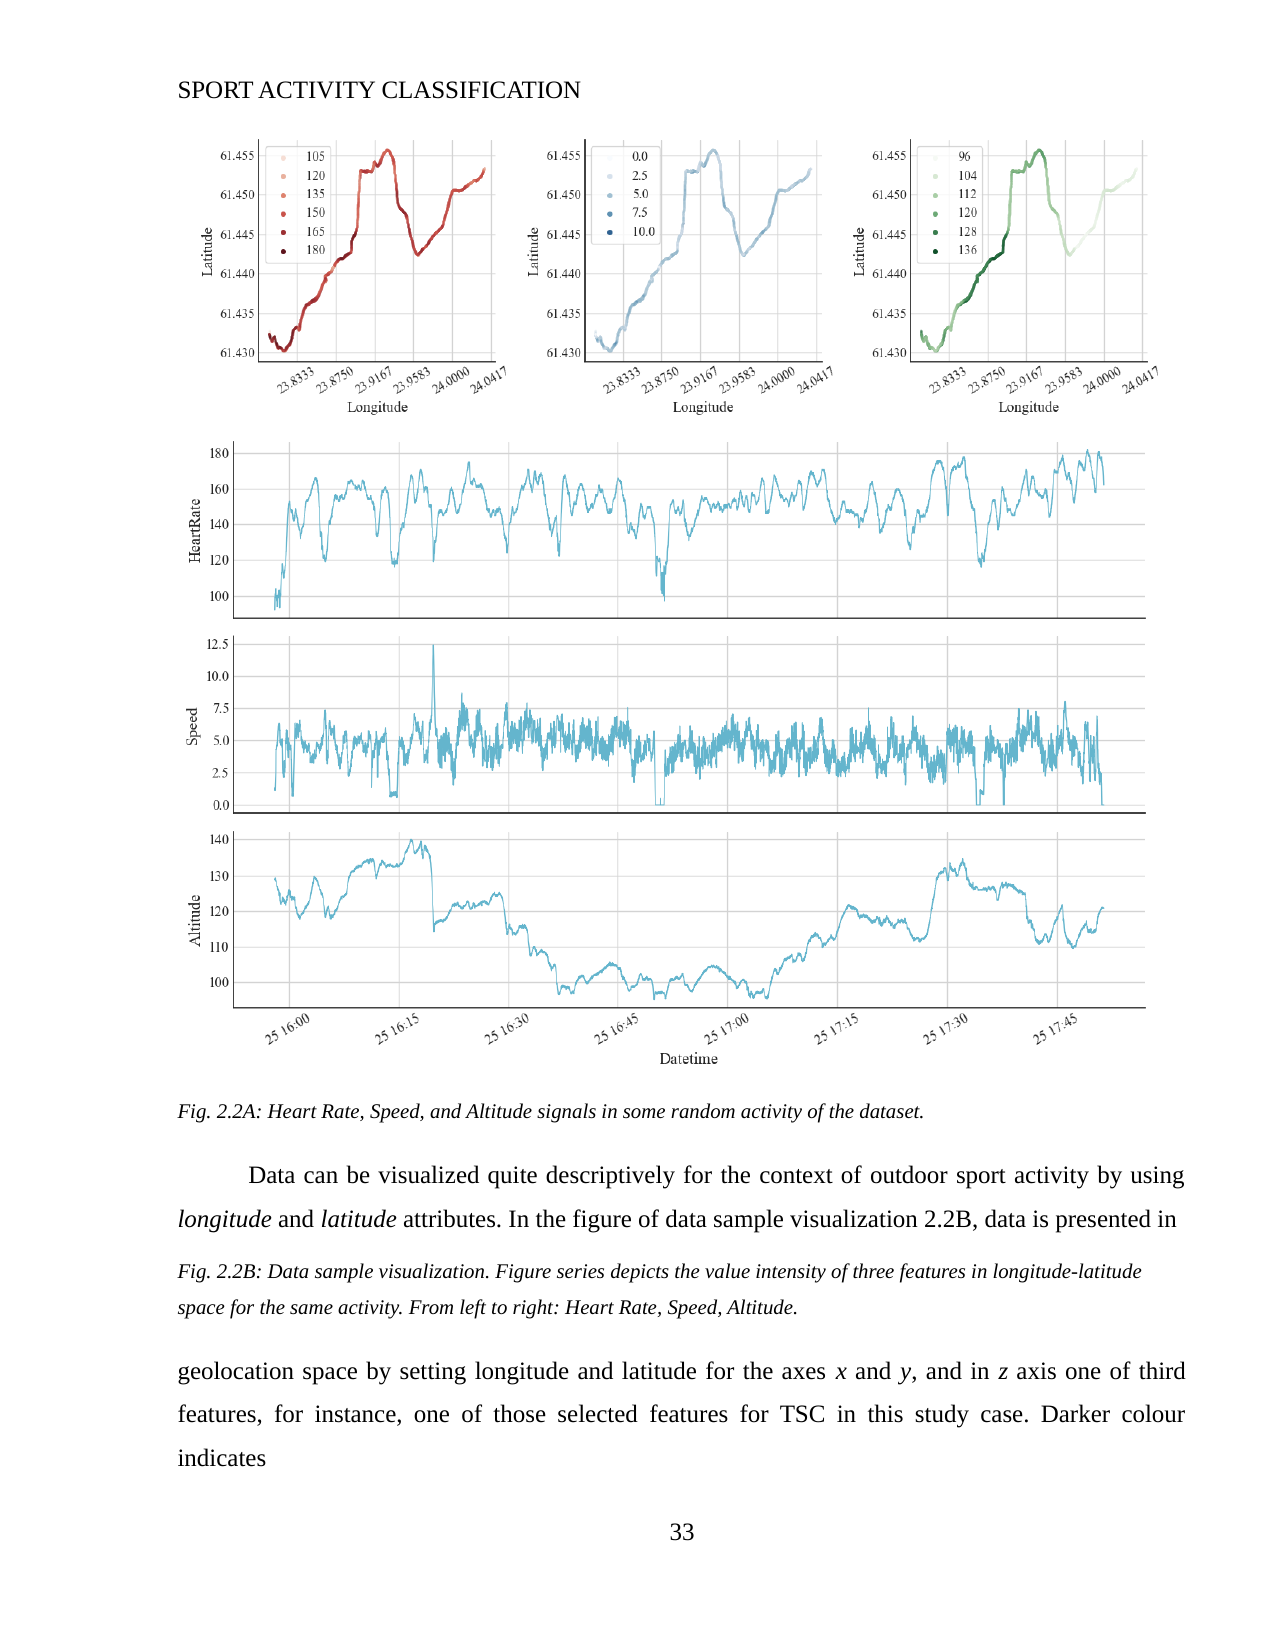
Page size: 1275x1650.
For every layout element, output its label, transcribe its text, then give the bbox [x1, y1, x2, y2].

picture [194, 132, 1170, 422]
text Data can be visualized quite descriptively for the context of outdoor sport activity by using longitude and latitude attributes. In the figure of data sample visualization 2.2B, data is presented in [177, 1161, 1186, 1232]
text Fig. 2.2B: Data sample visualization. Figure series depicts the value intensity of three features in longitude-latitude space for the same activity. From left to right: Heart Rate, Speed, Altitude. [177, 1259, 1186, 1319]
picture [177, 433, 1153, 1075]
text Fig. 2.2A: Heart Rate, Speed, and Altitude signals in some random activity of the dataset. [177, 1099, 1186, 1123]
text geolocation space by setting longitude and latitude for the axes x and y, and in z axis one of third features, for instance, one of those selected features for TSC in this study case. Darker colour indicates [177, 1356, 1186, 1471]
